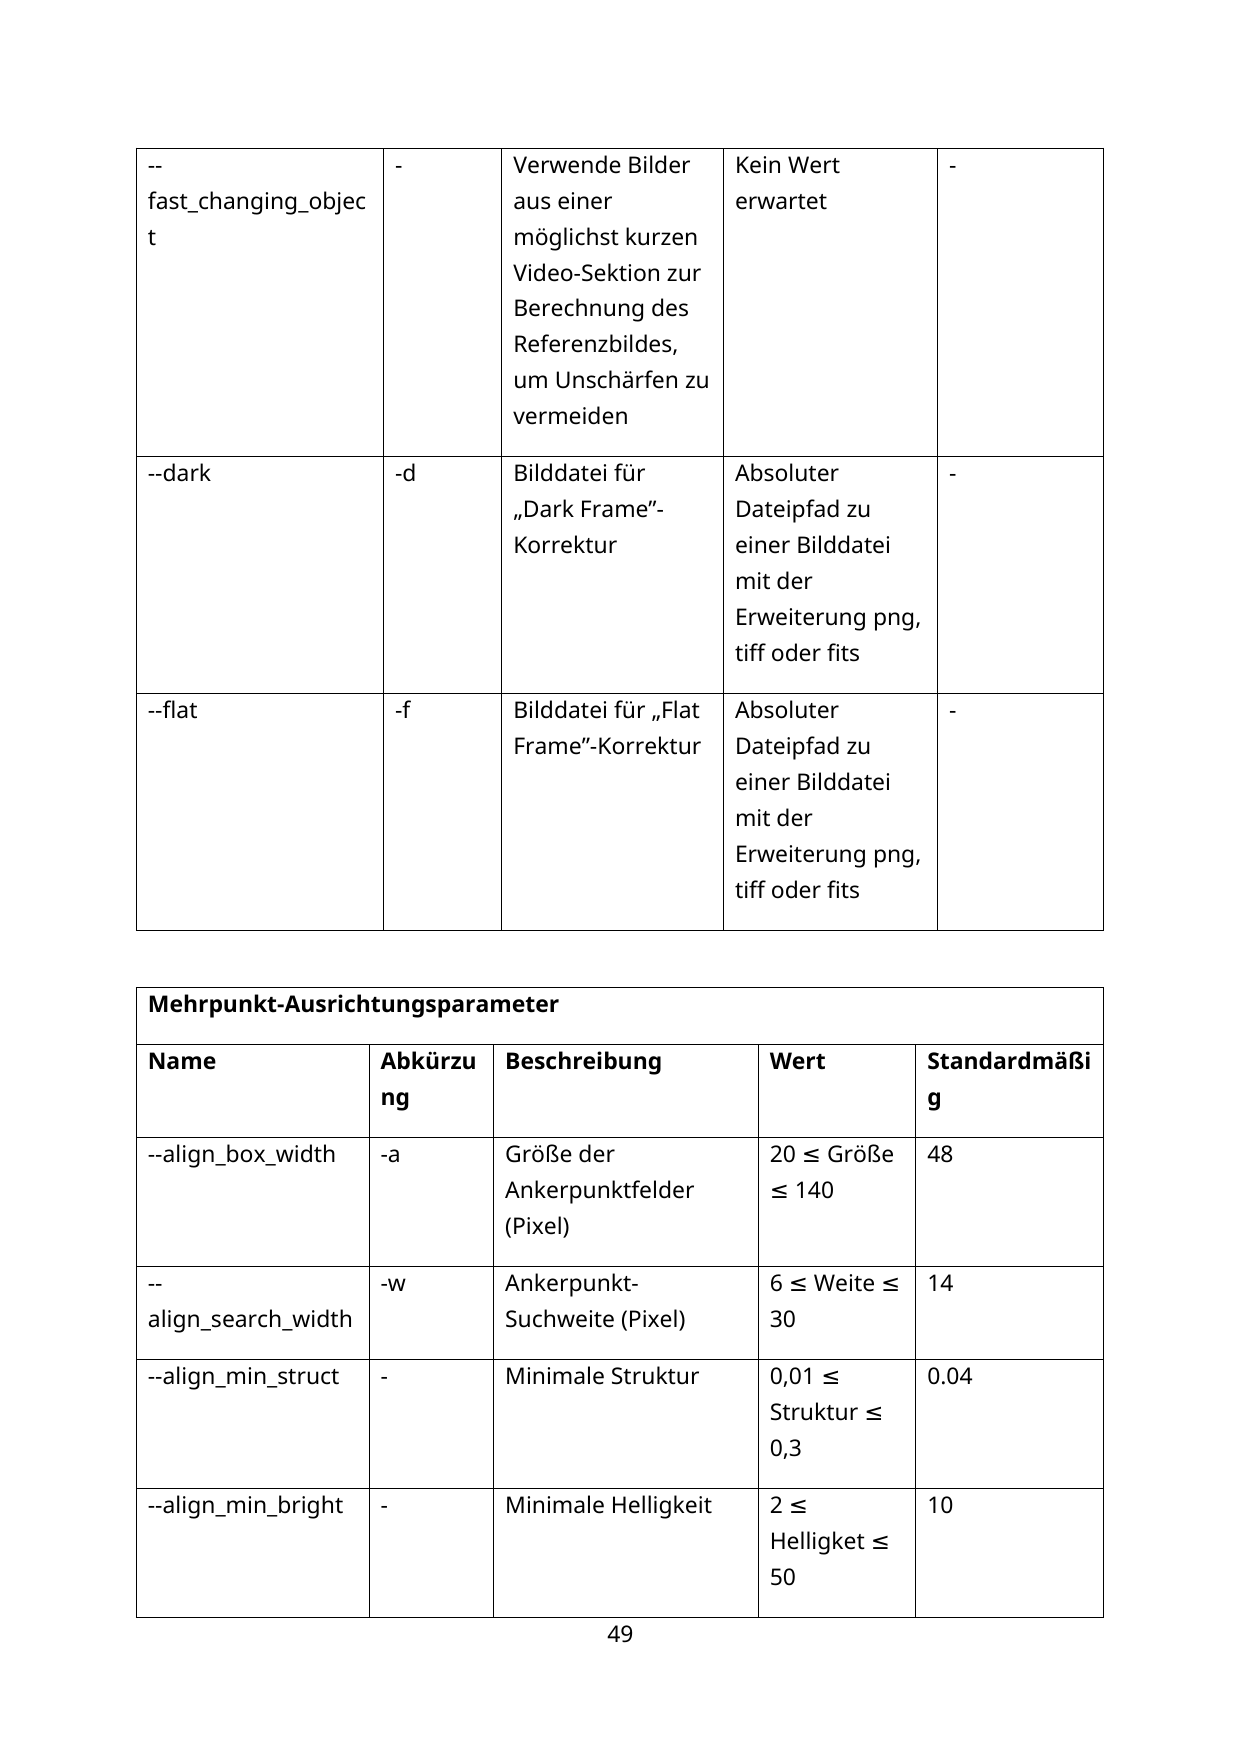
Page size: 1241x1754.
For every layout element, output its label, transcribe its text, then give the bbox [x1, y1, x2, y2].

table_cell Bilddatei für „Dark Frame”-Korrektur [502, 457, 723, 693]
table_cell Abkürzung [370, 1045, 493, 1137]
table_cell Absoluter Dateipfad zu einer Bilddatei mit der Erweiterung png, tiff oder fits [724, 457, 937, 693]
table_header Mehrpunkt-Ausrichtungsparameter [137, 988, 1103, 1044]
table_cell Minimale Struktur [494, 1360, 758, 1488]
table_cell - [938, 694, 1103, 929]
table_cell --fast_changing_object [137, 149, 383, 456]
table_cell --dark [137, 457, 383, 693]
table_cell Ankerpunkt-Suchweite (Pixel) [494, 1267, 758, 1359]
table_cell -a [370, 1138, 493, 1266]
table_cell Kein Wert erwartet [724, 149, 937, 456]
table_cell -w [370, 1267, 493, 1359]
table_cell Bilddatei für „Flat Frame”-Korrektur [502, 694, 723, 929]
table_cell -f [384, 694, 501, 929]
table_cell 0,01 ≤ Struktur ≤ 0,3 [759, 1360, 915, 1488]
table_cell Minimale Helligkeit [494, 1489, 758, 1617]
table_cell --align_search_width [137, 1267, 369, 1359]
table_cell - [938, 457, 1103, 693]
table_cell 0.04 [916, 1360, 1103, 1488]
table_cell - [384, 149, 501, 456]
table_cell 14 [916, 1267, 1103, 1359]
table_cell 10 [916, 1489, 1103, 1617]
table_cell Absoluter Dateipfad zu einer Bilddatei mit der Erweiterung png, tiff oder fits [724, 694, 937, 929]
table_cell - [370, 1360, 493, 1488]
table_cell --align_min_struct [137, 1360, 369, 1488]
table_cell --align_min_bright [137, 1489, 369, 1617]
table_cell - [938, 149, 1103, 456]
table_cell --flat [137, 694, 383, 929]
table_cell Größe der Ankerpunktfelder (Pixel) [494, 1138, 758, 1266]
table_cell Beschreibung [494, 1045, 758, 1137]
table_cell 48 [916, 1138, 1103, 1266]
table_cell Wert [759, 1045, 915, 1137]
table_cell --align_box_width [137, 1138, 369, 1266]
table_cell Verwende Bilder aus einer möglichst kurzen Video-Sektion zur Berechnung des Referenzbildes, um Unschärfen zu vermeiden [502, 149, 723, 456]
table_cell - [370, 1489, 493, 1617]
table_cell Name [137, 1045, 369, 1137]
table_cell Standardmäßig [916, 1045, 1103, 1137]
table_cell -d [384, 457, 501, 693]
table_cell 20 ≤ Größe ≤ 140 [759, 1138, 915, 1266]
table_cell 2 ≤ Helligket ≤ 50 [759, 1489, 915, 1617]
table_cell 6 ≤ Weite ≤ 30 [759, 1267, 915, 1359]
